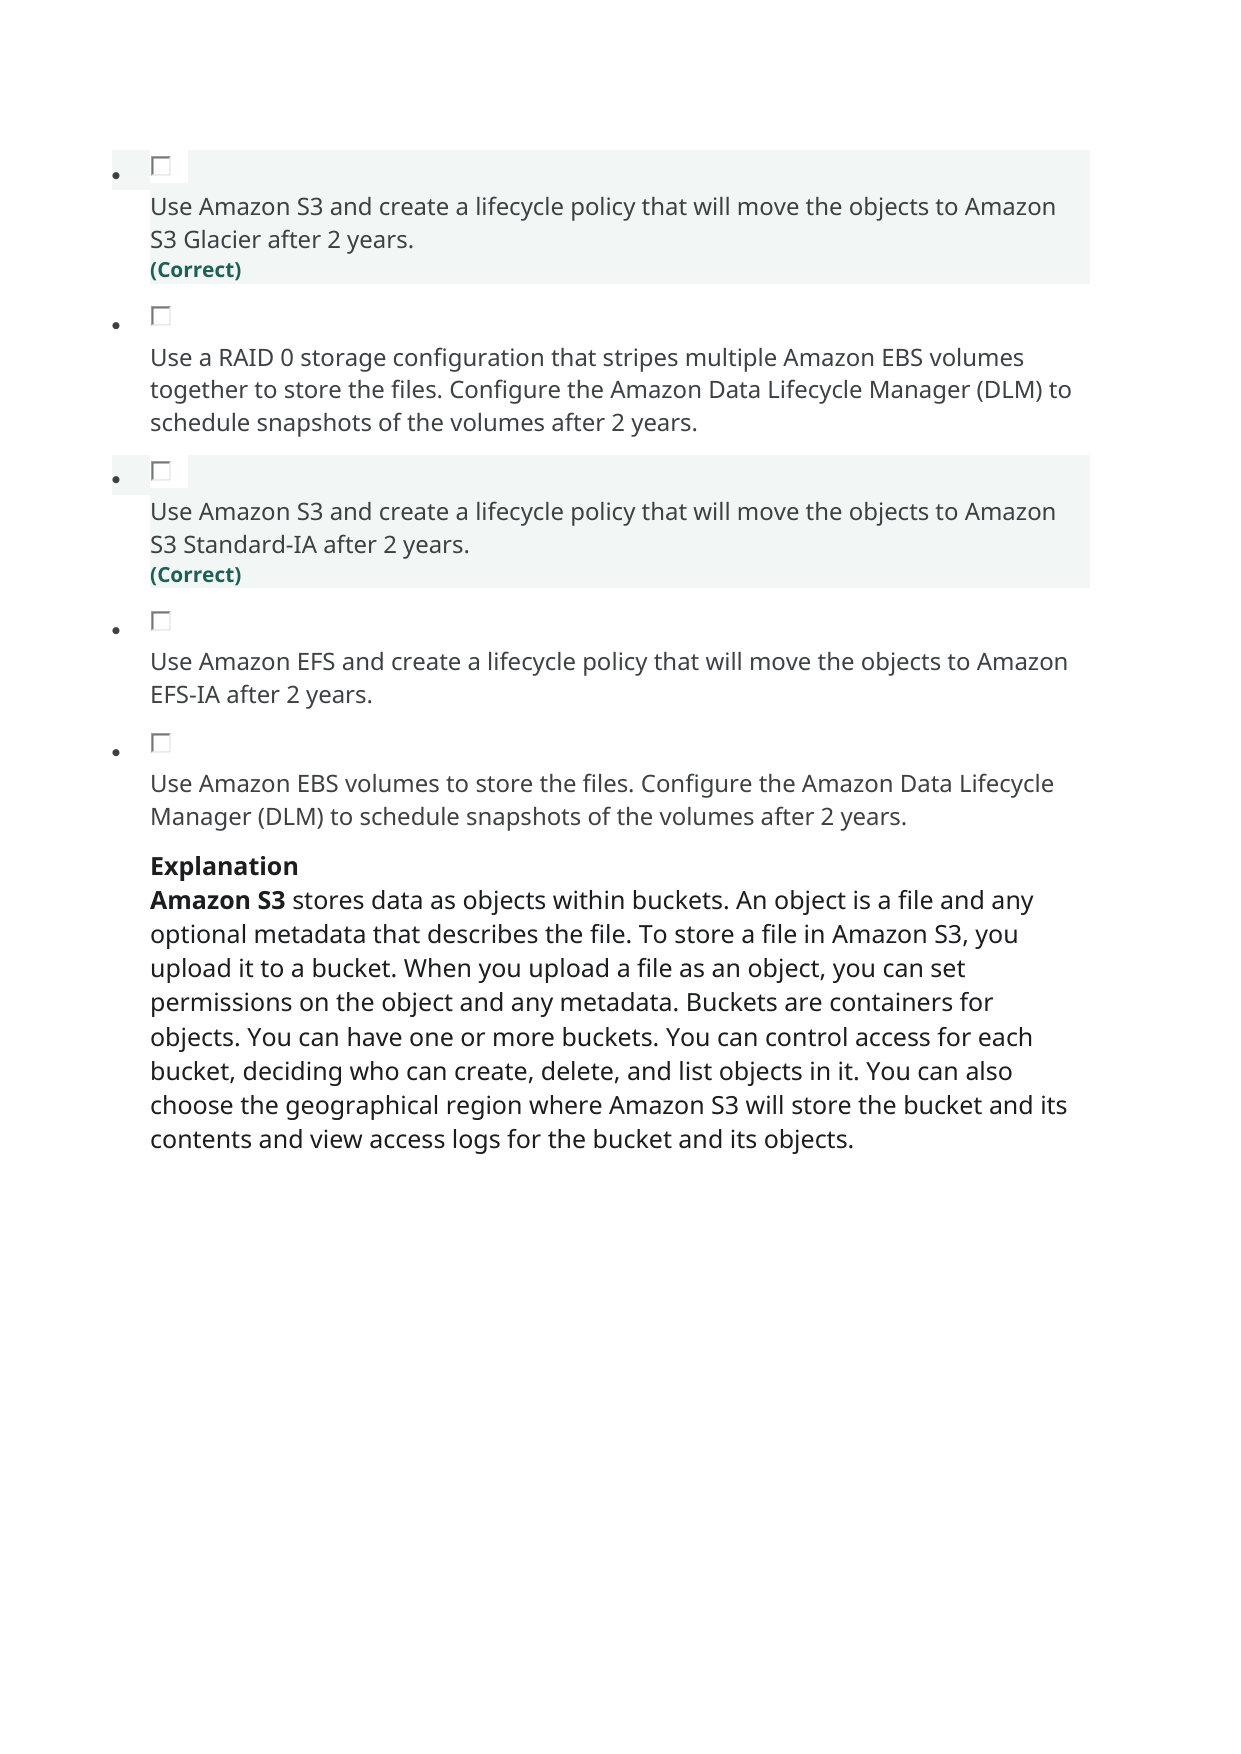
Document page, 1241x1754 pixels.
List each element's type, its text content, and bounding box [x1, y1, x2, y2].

text (Correct) [150, 255, 1090, 284]
text Use Amazon EFS and create a lifecycle policy that will move the objects to Amazon EFS-IA after 2 years. [150, 645, 1090, 710]
list ​ [112, 300, 1090, 340]
text Use Amazon EBS volumes to store the files. Configure the Amazon Data Lifecycle Manager (DLM) to schedule snapshots of the volumes after 2 years. [150, 767, 1090, 832]
text Use Amazon S3 and create a lifecycle policy that will move the objects to Amazon S3 Glacier after 2 years. [150, 190, 1090, 255]
list ​ [112, 150, 1090, 190]
text Use Amazon S3 and create a lifecycle policy that will move the objects to Amazon S3 Standard-IA after 2 years. [150, 495, 1090, 560]
text Explanation [150, 849, 1090, 883]
text Use a RAID 0 storage configuration that stripes multiple Amazon EBS volumes together to store the files. Configure the Amazon Data Lifecycle Manager (DLM) to schedule snapshots of the volumes after 2 years. [150, 340, 1090, 438]
list ​ [112, 455, 1090, 495]
list ​ [112, 727, 1090, 767]
list ​ [112, 605, 1090, 645]
text Amazon S3 stores data as objects within buckets. An object is a file and any optional metadata that describes the file. To store a file in Amazon S3, you upload it to a bucket. When you upload a file as an object, you can set permissions on the object and any metadata. Buckets are containers for objects. You can have one or more buckets. You can control access for each bucket, deciding who can create, delete, and list objects in it. You can also choose the geographical region where Amazon S3 will store the bucket and its contents and view access logs for the bucket and its objects. [150, 883, 1090, 1155]
text (Correct) [150, 560, 1090, 588]
